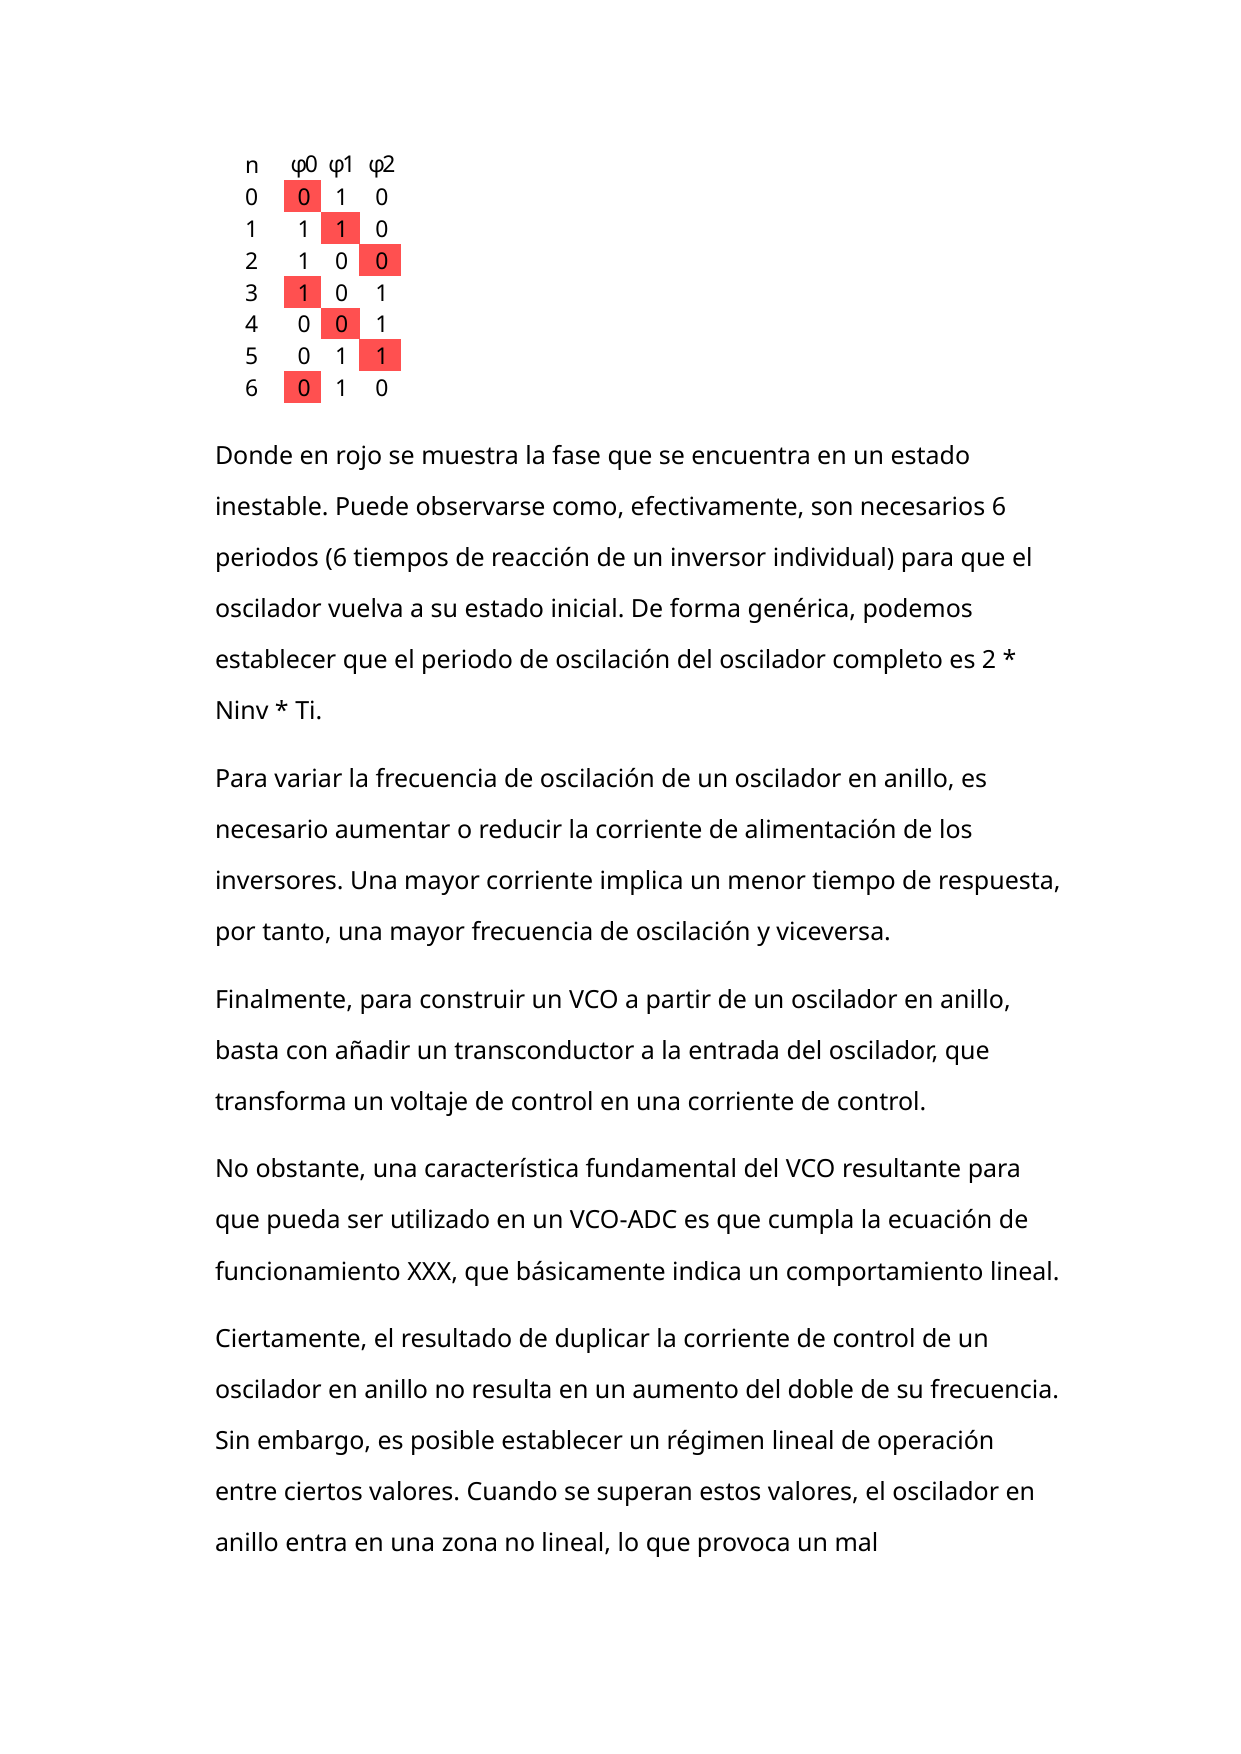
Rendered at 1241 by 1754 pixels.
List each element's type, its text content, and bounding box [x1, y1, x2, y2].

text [215, 1321, 1063, 1559]
text Para variar la frecuencia de oscilación de un oscilador en anillo, es necesario aumentar o reducir la corriente de alimentación de los inversores. Una mayor corriente implica un menor tiempo de respuesta, por tanto, una mayor frecuencia de oscilación y viceversa. [215, 760, 1063, 948]
text Donde en rojo se muestra la fase que se encuentra en un estado inestable. Puede observarse como, efectivamente, son necesarios 6 periodos (6 tiempos de reacción de un inversor individual) para que el oscilador vuelva a su estado inicial. De forma genérica, podemos establecer que el periodo de oscilación del oscilador completo es 2 * Ninv * Ti. [215, 437, 1063, 727]
text Finalmente, para construir un VCO a partir de un oscilador en anillo, basta con añadir un transconductor a la entrada del oscilador, que transforma un voltaje de control en una corriente de control. [215, 981, 1063, 1117]
text No obstante, una característica fundamental del VCO resultante para que pueda ser utilizado en un VCO-ADC es que cumpla la ecuación de funcionamiento XXX, que básicamente indica un comportamiento lineal. [215, 1151, 1063, 1287]
